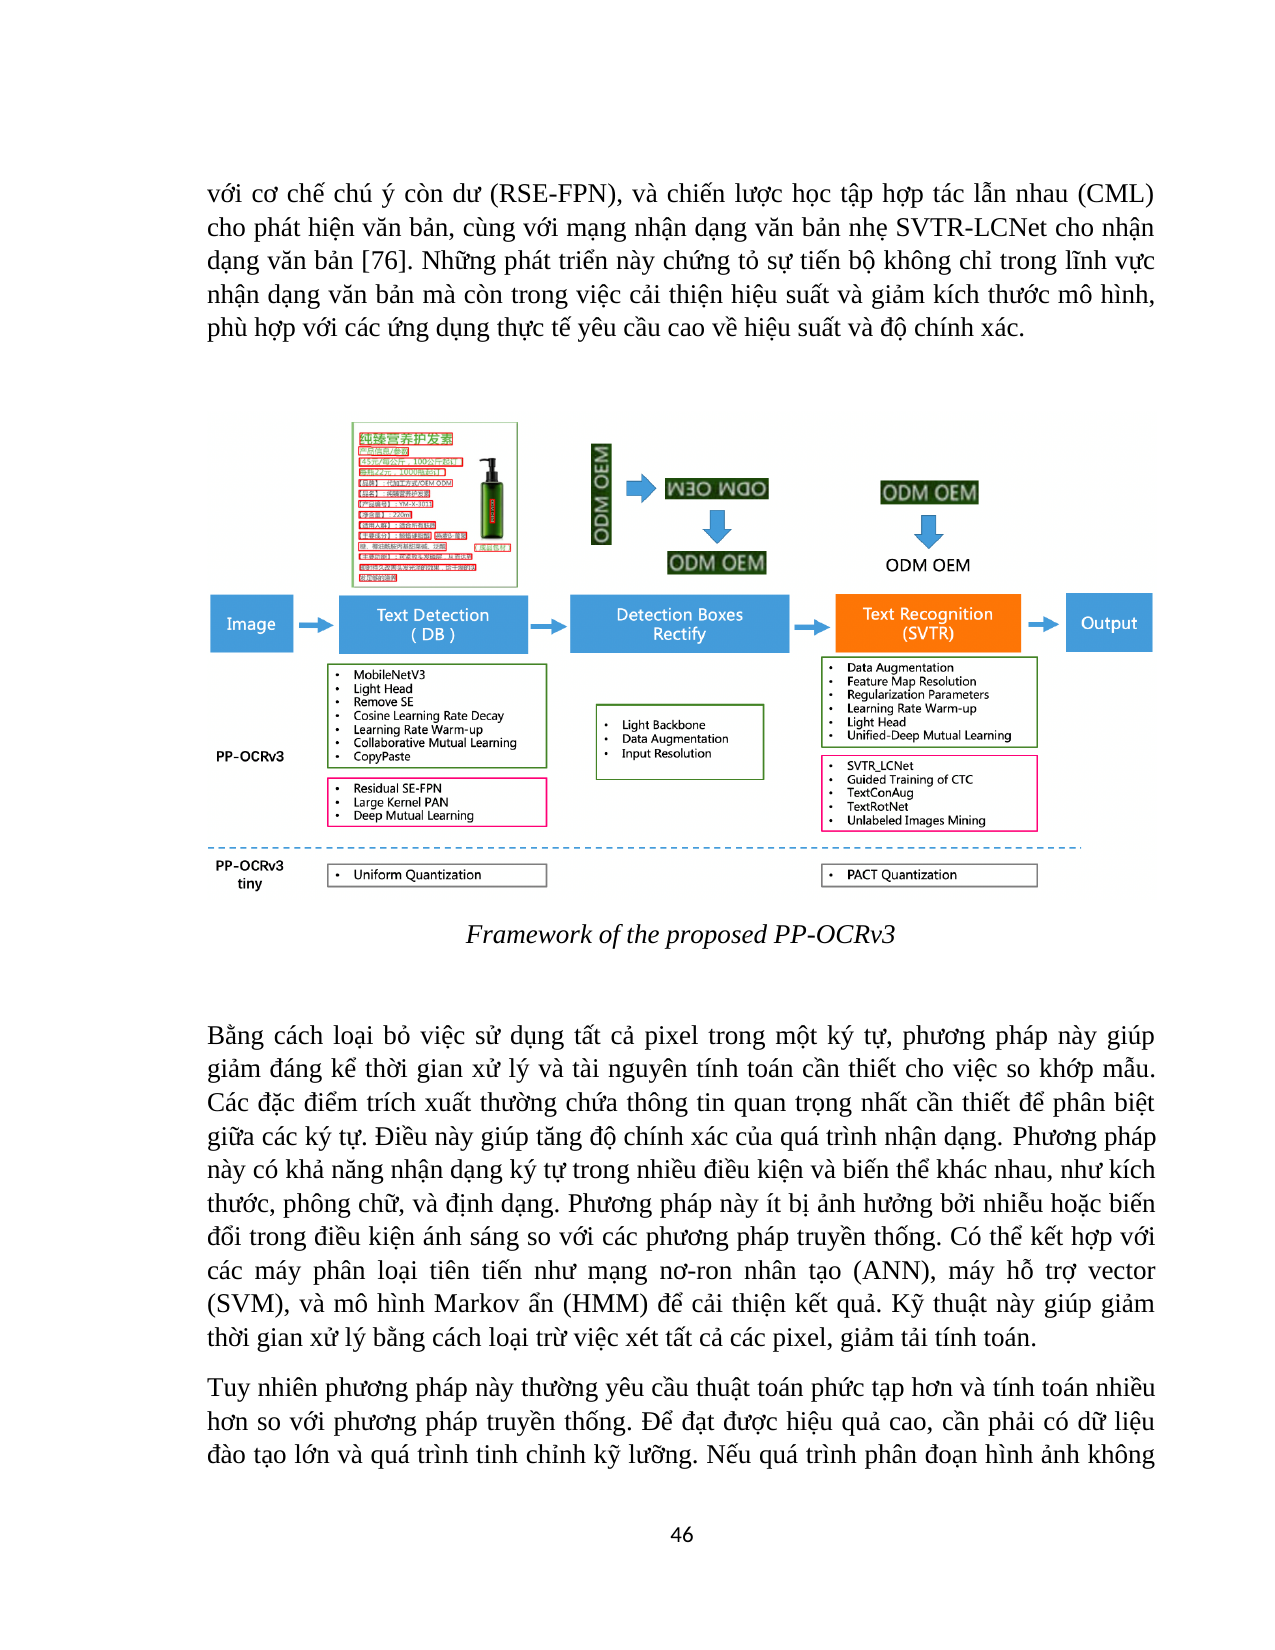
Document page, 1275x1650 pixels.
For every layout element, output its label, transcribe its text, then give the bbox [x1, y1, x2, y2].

text Framework of the proposed PP-OCRv3 [207, 919, 1157, 950]
text Bằng cách loại bỏ việc sử dụng tất cả pixel trong một ký tự, phương pháp này giúp giảm đáng kể thời gian xử lý và tài nguyên tính toán cần thiết cho việc so khớp mẫu. Các đặc điểm trích xuất thường chứa thông tin quan trọng nhất cần thiết để phân biệt giữa các ký tự. Điều này giúp tăng độ chính xác của quá trình nhận dạng. Phương pháp này có khả năng nhận dạng ký tự trong nhiều điều kiện và biến thể khác nhau, như kích thước, phông chữ, và định dạng. Phương pháp này ít bị ảnh hưởng bởi nhiễu hoặc biến đổi trong điều kiện ánh sáng so với các phương pháp truyền thống. Có thể kết hợp với các máy phân loại tiên tiến như mạng nơ-ron nhân tạo (ANN), máy hỗ trợ vector (SVM), và mô hình Markov ẩn (HMM) để cải thiện kết quả. Kỹ thuật này giúp giảm thời gian xử lý bằng cách loại trừ việc xét tất cả các pixel, giảm tải tính toán. [207, 1019, 1157, 1352]
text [207, 177, 1157, 342]
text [207, 1371, 1157, 1469]
picture [206, 411, 1157, 900]
